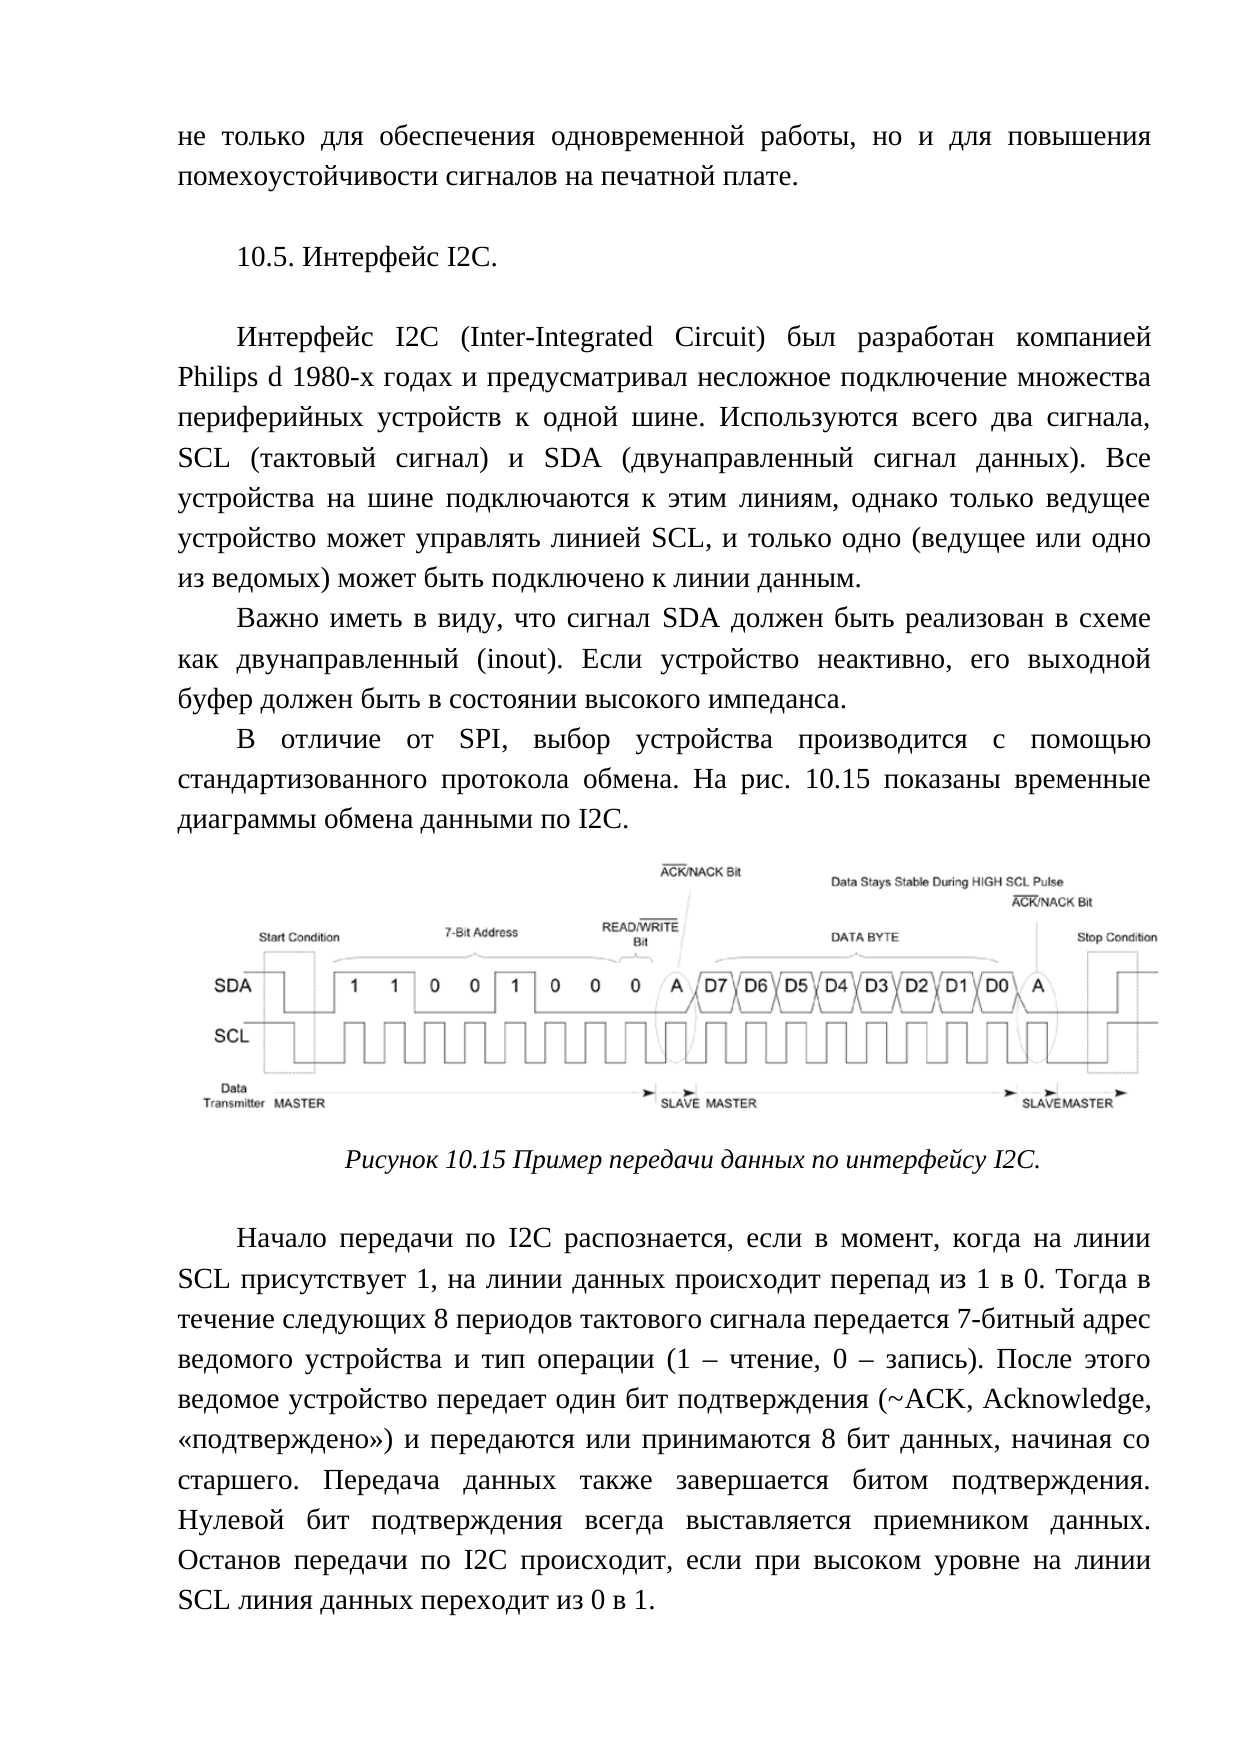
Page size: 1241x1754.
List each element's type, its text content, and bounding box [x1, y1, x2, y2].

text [177, 118, 1152, 192]
text Начало передачи по I2C распознается, если в момент, когда на линии SCL присутствует 1, на линии данных происходит перепад из 1 в 0. Тогда в течение следующих 8 периодов тактового сигнала передается 7-битный адрес ведомого устройства и тип операции (1 – чтение, 0 – запись). После этого ведомое устройство передает один бит подтверждения (~ACK, Acknowledge, «подтверждено») и передаются или принимаются 8 бит данных, начиная со старшего. Передача данных также завершается битом подтверждения. Нулевой бит подтверждения всегда выставляется приемником данных. Останов передачи по I2C происходит, если при высоком уровне на линии SCL линия данных переходит из 0 в 1. [177, 1221, 1152, 1616]
text 10.5. Интерфейс I2C. [177, 239, 1152, 272]
picture [177, 841, 1182, 1137]
text Интерфейс I2C (Inter-Integrated Circuit) был разработан компанией Philips d 1980-х годах и предусматривал несложное подключение множества периферийных устройств к одной шине. Используются всего два сигнала, SCL (тактовый сигнал) и SDA (двунаправленный сигнал данных). Все устройства на шине подключаются к этим линиям, однако только ведущее устройство может управлять линией SCL, и только одно (ведущее или одно из ведомых) может быть подключено к линии данным. [177, 319, 1152, 594]
text Рисунок 10.15 Пример передачи данных по интерфейсу I2C. [177, 1143, 1152, 1174]
text Важно иметь в виду, что сигнал SDA должен быть реализован в схеме как двунаправленный (inout). Если устройство неактивно, его выходной буфер должен быть в состоянии высокого импеданса. [177, 601, 1152, 714]
text В отличие от SPI, выбор устройства производится с помощью стандартизованного протокола обмена. На рис. 10.15 показаны временные диаграммы обмена данными по I2C. [177, 721, 1152, 835]
